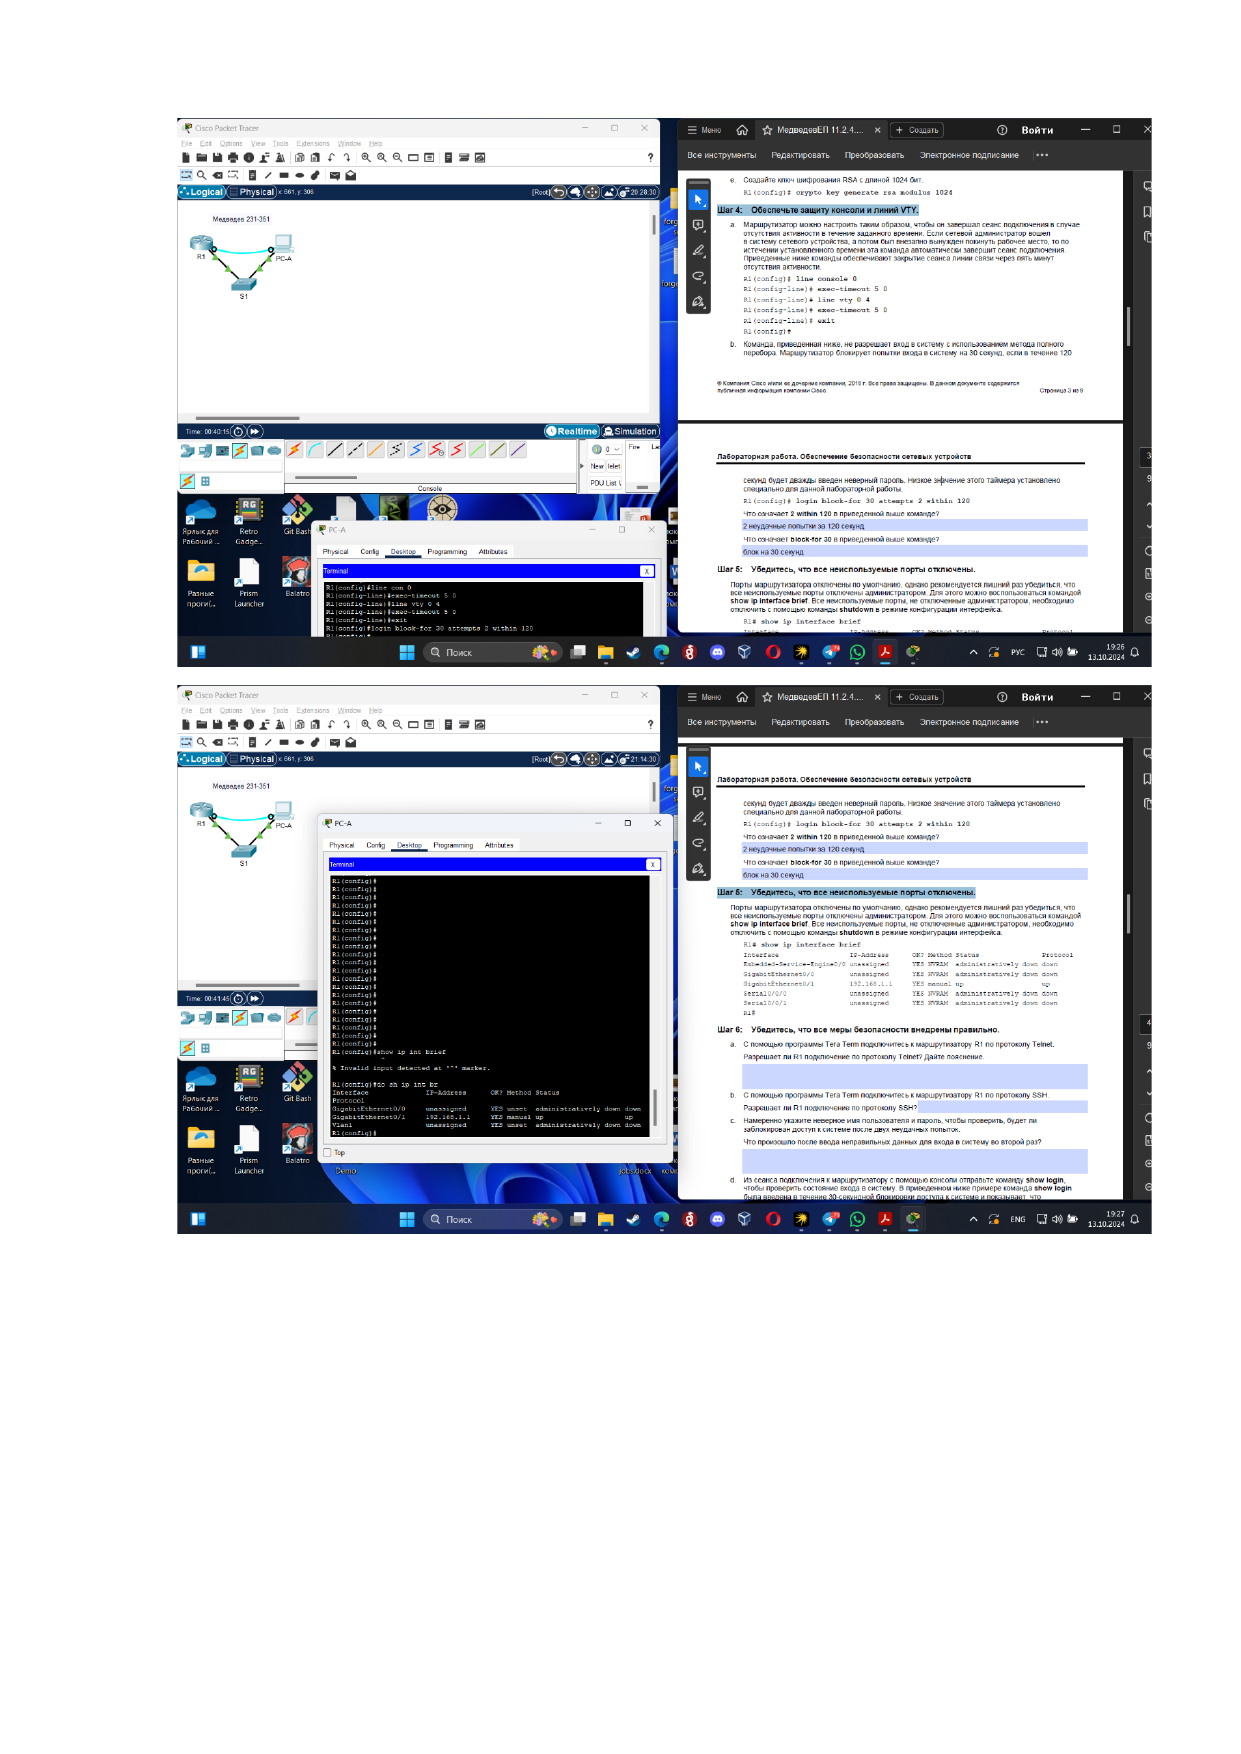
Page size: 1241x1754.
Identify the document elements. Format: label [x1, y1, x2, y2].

picture [177, 685, 1152, 1234]
picture [177, 118, 1152, 667]
